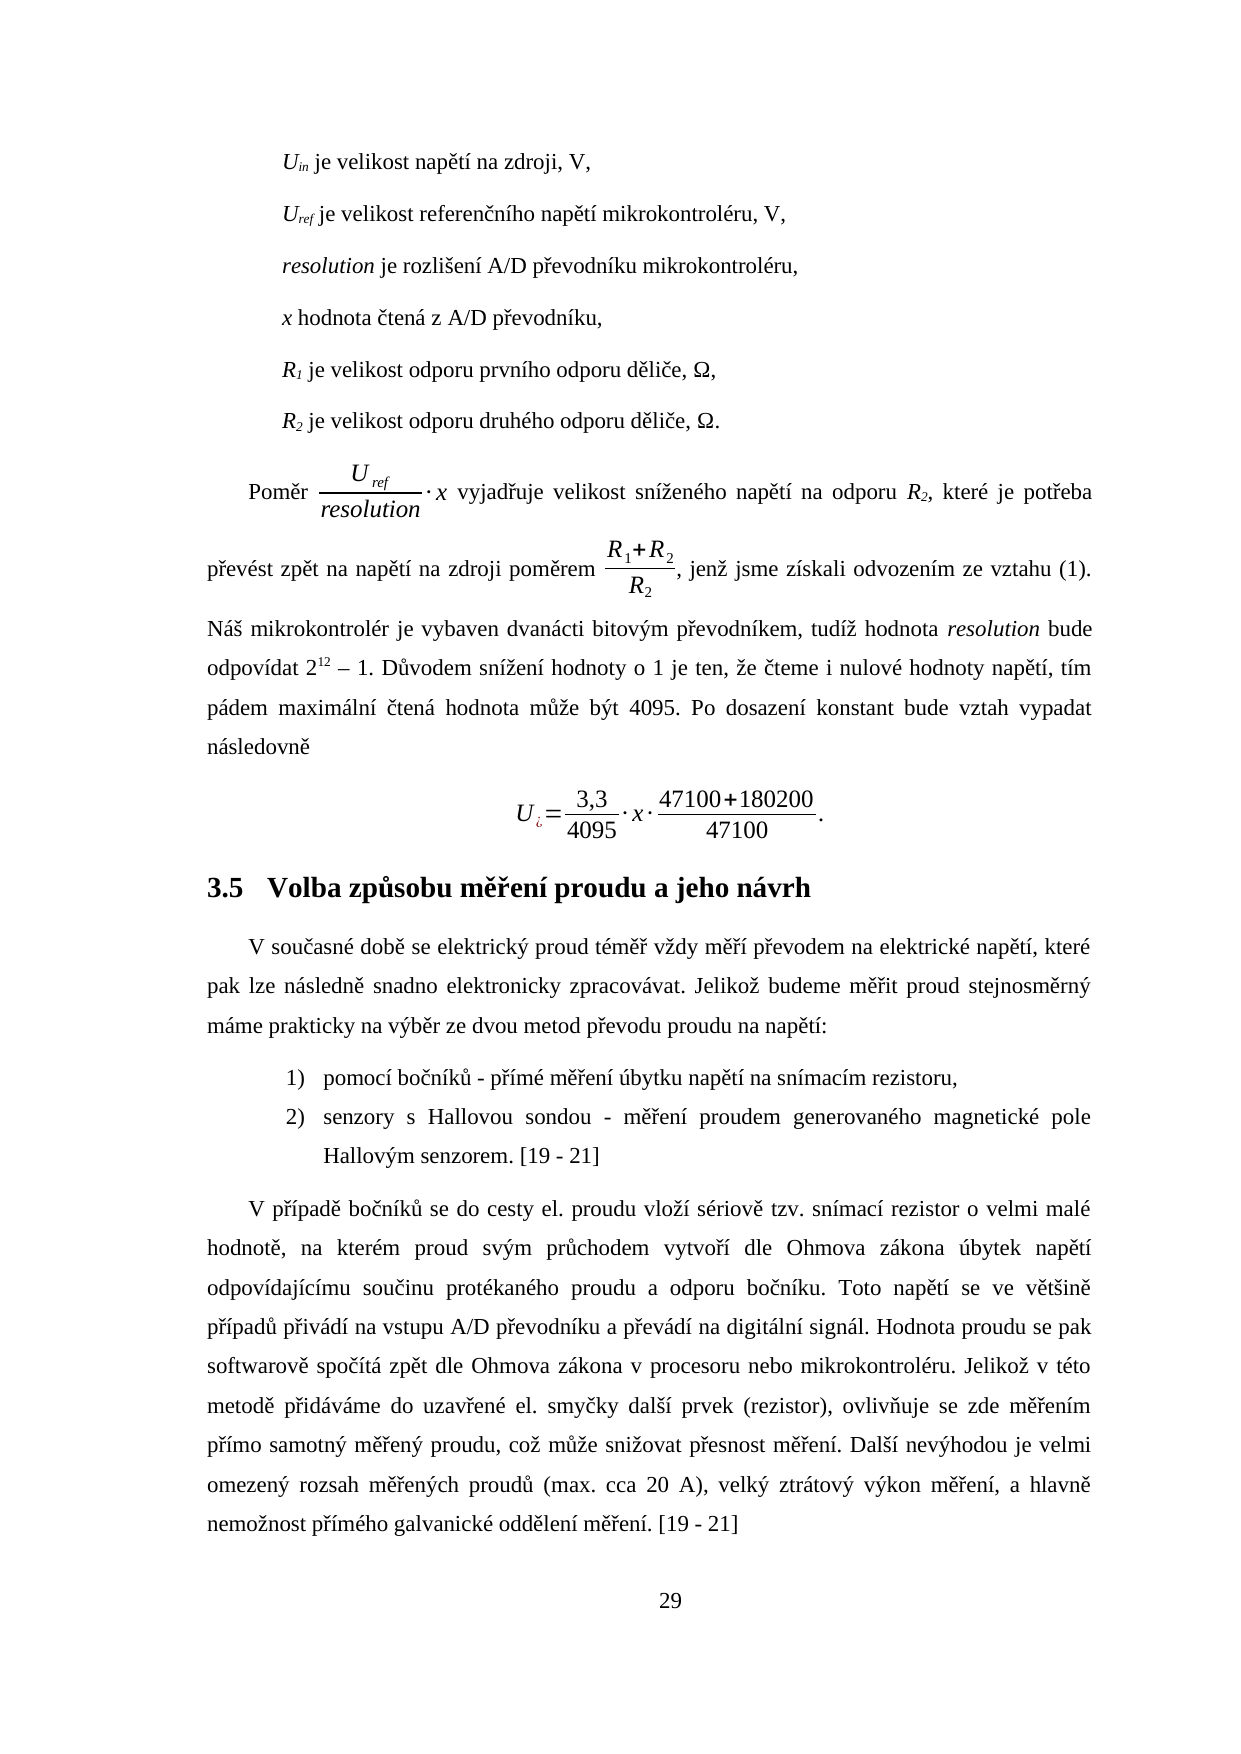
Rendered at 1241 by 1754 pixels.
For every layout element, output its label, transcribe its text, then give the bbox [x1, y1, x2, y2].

text resolution je rozlišení A/D převodníku mikrokontroléru, [207, 252, 1092, 278]
text Uref je velikost referenčního napětí mikrokontroléru, V, [207, 200, 1092, 226]
text x hodnota čtená z A/D převodníku, [207, 304, 1092, 330]
text Poměr vyjadřuje velikost sníženého napětí na odporu R2, které je potřeba převést zpět na napětí na zdroji poměrem , jenž jsme získali odvozením ze vztahu (1). Náš mikrokontrolér je vybaven dvanácti bitovým převodníkem, tudíž hodnota resolution bude odpovídat 212 – 1. Důvodem snížení hodnoty o 1 je ten, že čteme i nulové hodnoty napětí, tím pádem maximální čtená hodnota může být 4095. Po dosazení konstant bude vztah vypadat následovně [207, 459, 1092, 760]
text V současné době se elektrický proud téměř vždy měří převodem na elektrické napětí, které pak lze následně snadno elektronicky zpracovávat. Jelikož budeme měřit proud stejnosměrný máme prakticky na výběr ze dvou metod převodu proudu na napětí: [207, 933, 1092, 1038]
text V případě bočníků se do cesty el. proudu vloží sériově tzv. snímací rezistor o velmi malé hodnotě, na kterém proud svým průchodem vytvoří dle Ohmova zákona úbytek napětí odpovídajícímu součinu protékaného proudu a odporu bočníku. Toto napětí se ve většině případů přivádí na vstupu A/D převodníku a převádí na digitální signál. Hodnota proudu se pak softwarově spočítá zpět dle Ohmova zákona v procesoru nebo mikrokontroléru. Jelikož v této metodě přidáváme do uzavřené el. smyčky další prvek (rezistor), ovlivňuje se zde měřením přímo samotný měřený proudu, což může snižovat přesnost měření. Další nevýhodou je velmi omezený rozsah měřených proudů (max. cca 20 A), velký ztrátový výkon měření, a hlavně nemožnost přímého galvanické oddělení měření. [19 - 21] [207, 1194, 1092, 1537]
subtitle Volba způsobu měření proudu a jeho návrh [207, 870, 1092, 903]
text R1 je velikost odporu prvního odporu děliče, Ω, [207, 356, 1092, 382]
text Uin je velikost napětí na zdroji, V, [207, 148, 1092, 174]
list senzory s Hallovou sondou - měření proudem generovaného magnetické pole Hallovým senzorem. [19 - 21] [286, 1103, 1092, 1169]
text R2 je velikost odporu druhého odporu děliče, Ω. [207, 408, 1092, 434]
list pomocí bočníků - přímé měření úbytku napětí na snímacím rezistoru, [286, 1064, 1092, 1090]
